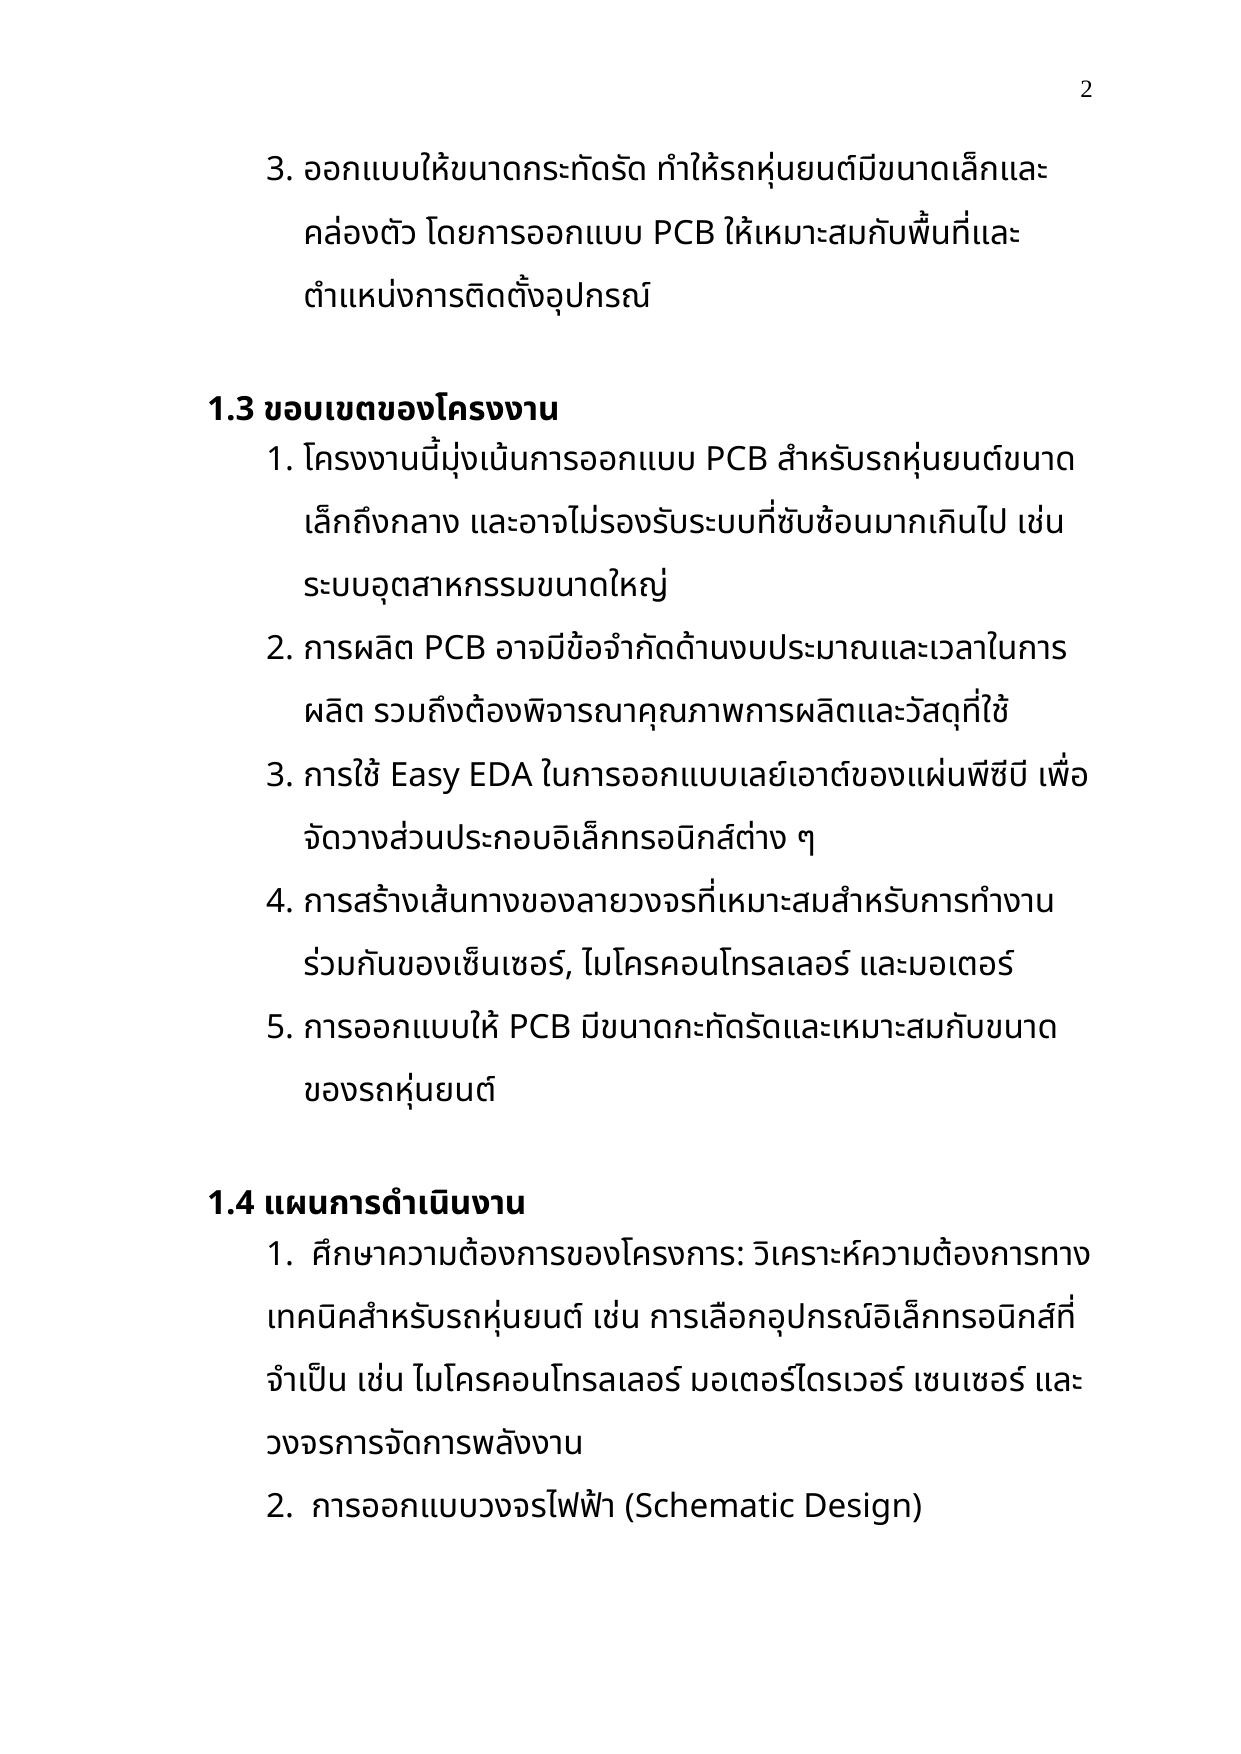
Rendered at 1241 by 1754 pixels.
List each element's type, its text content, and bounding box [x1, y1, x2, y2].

subtitle 1.3 ขอบเขตของโครงงาน [207, 384, 1092, 435]
list โครงงานนี้มุ่งเน้นการออกแบบ PCB สำหรับรถหุ่นยนต์ขนาดเล็กถึงกลาง และอาจไม่รองรับระบบที่ซับซ้อนมากเกินไป เช่น ระบบอุตสาหกรรมขนาดใหญ่ [266, 435, 1092, 612]
text 2. การออกแบบวงจรไฟฟ้า (Schematic Design) [266, 1482, 1092, 1532]
list ออกแบบให้ขนาดกระทัดรัด ทำให้รถหุ่นยนต์มีขนาดเล็กและคล่องตัว โดยการออกแบบ PCB ให้เหมาะสมกับพื้นที่และตำแหน่งการติดตั้งอุปกรณ์ [266, 145, 1092, 322]
subtitle 1.4 แผนการดำเนินงาน [207, 1179, 1092, 1229]
list การผลิต PCB อาจมีข้อจำกัดด้านงบประมาณและเวลาในการผลิต รวมถึงต้องพิจารณาคุณภาพการผลิตและวัสดุที่ใช้ [266, 624, 1092, 738]
list การสร้างเส้นทางของลายวงจรที่เหมาะสมสำหรับการทำงานร่วมกันของเซ็นเซอร์, ไมโครคอนโทรลเลอร์ และมอเตอร์ [266, 877, 1092, 991]
list การใช้ Easy EDA ในการออกแบบเลย์เอาต์ของแผ่นพีซีบี เพื่อจัดวางส่วนประกอบอิเล็กทรอนิกส์ต่าง ๆ [266, 750, 1092, 864]
text 1. ศึกษาความต้องการของโครงการ: วิเคราะห์ความต้องการทางเทคนิคสำหรับรถหุ่นยนต์ เช่น การเลือกอุปกรณ์อิเล็กทรอนิกส์ที่จำเป็น เช่น ไมโครคอนโทรลเลอร์ มอเตอร์ไดรเวอร์ เซนเซอร์ และวงจรการจัดการพลังงาน [266, 1229, 1092, 1469]
list การออกแบบให้ PCB มีขนาดกะทัดรัดและเหมาะสมกับขนาดของรถหุ่นยนต์ [266, 1003, 1092, 1117]
